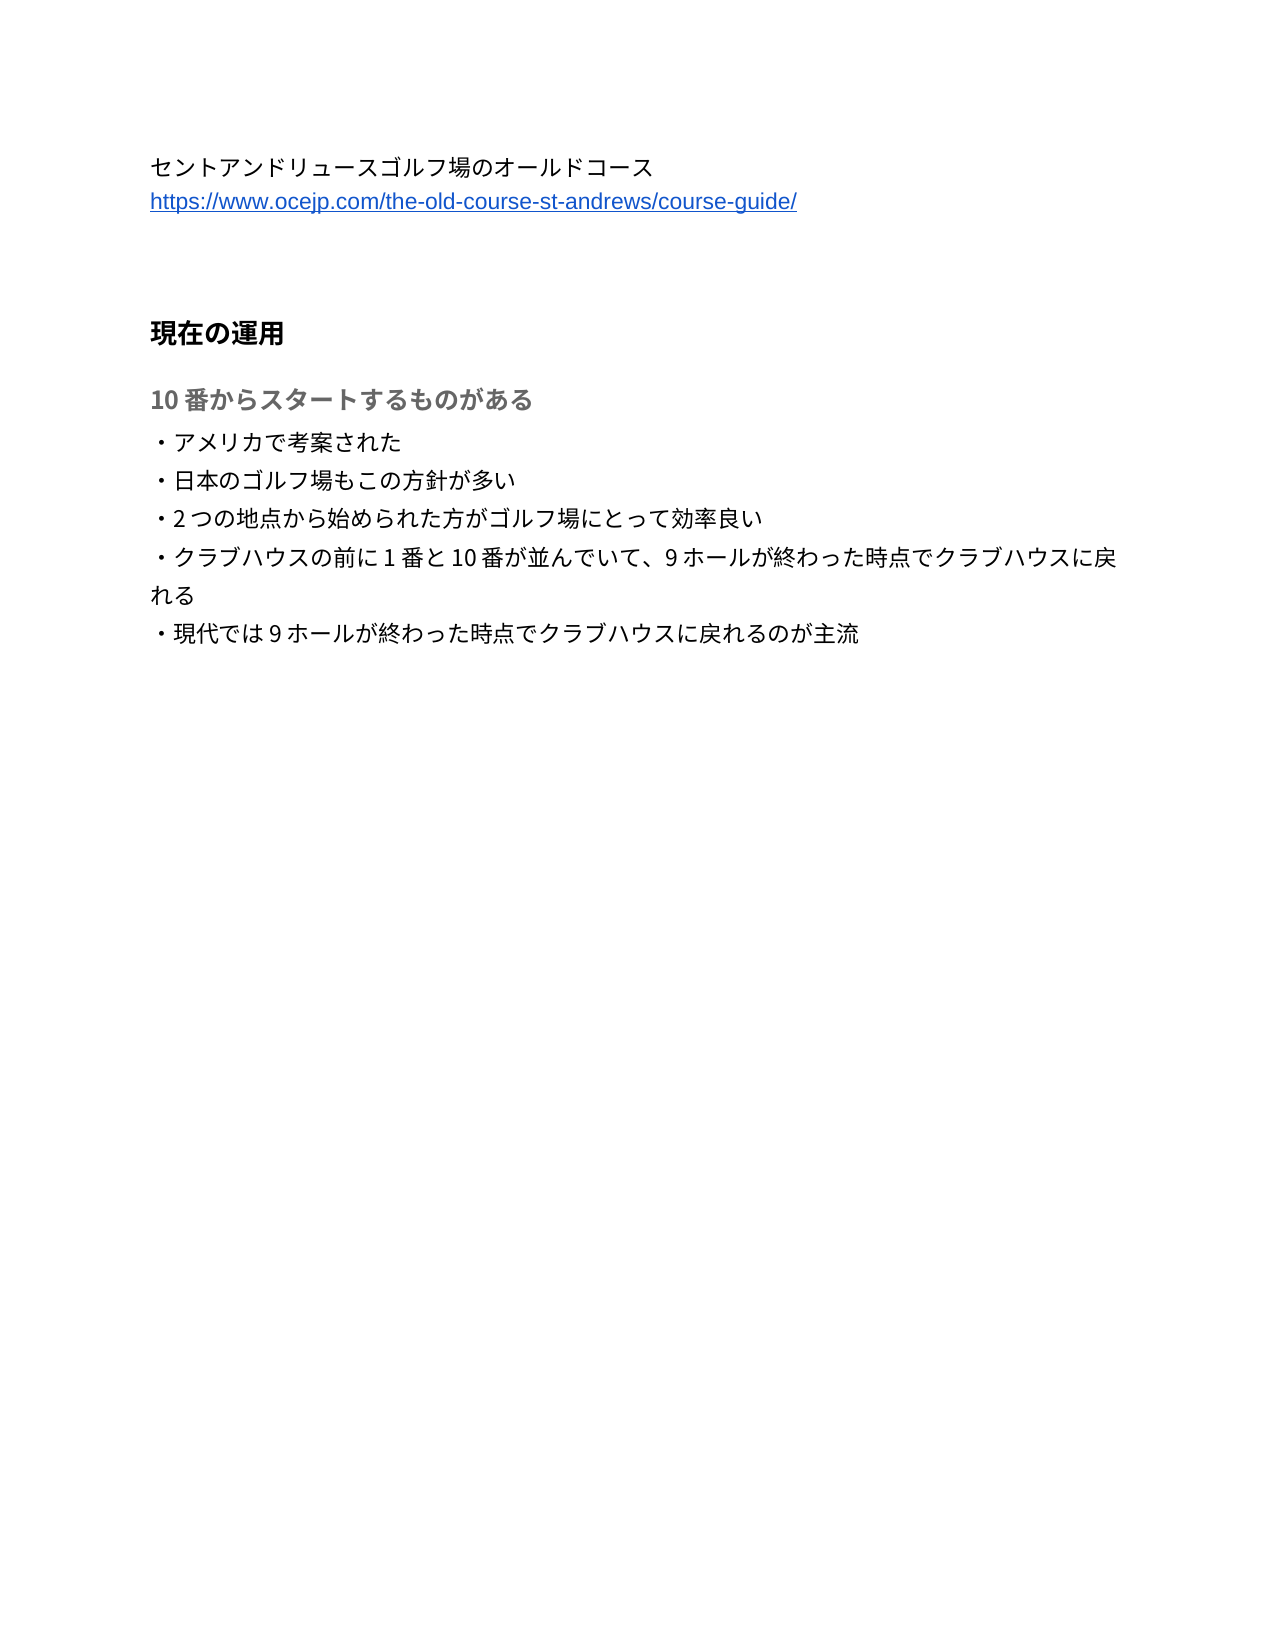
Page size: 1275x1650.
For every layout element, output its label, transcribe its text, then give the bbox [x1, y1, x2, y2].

subtitle 10番からスタートするものがある [150, 381, 1125, 417]
text ・クラブハウスの前に1番と10番が並んでいて、9ホールが終わった時点でクラブハウスに戻れる [150, 539, 1125, 611]
text セントアンドリュースゴルフ場のオールドコース [150, 150, 1125, 183]
subtitle 現在の運用 [150, 312, 1125, 351]
text ・現代では9ホールが終わった時点でクラブハウスに戻れるのが主流 [150, 616, 1125, 649]
text ・2つの地点から始められた方がゴルフ場にとって効率良い [150, 501, 1125, 534]
text https://www.ocejp.com/the-old-course-st-andrews/course-guide/ [150, 188, 1125, 214]
text ・アメリカで考案された [150, 425, 1125, 458]
text ・日本のゴルフ場もこの方針が多い [150, 463, 1125, 496]
